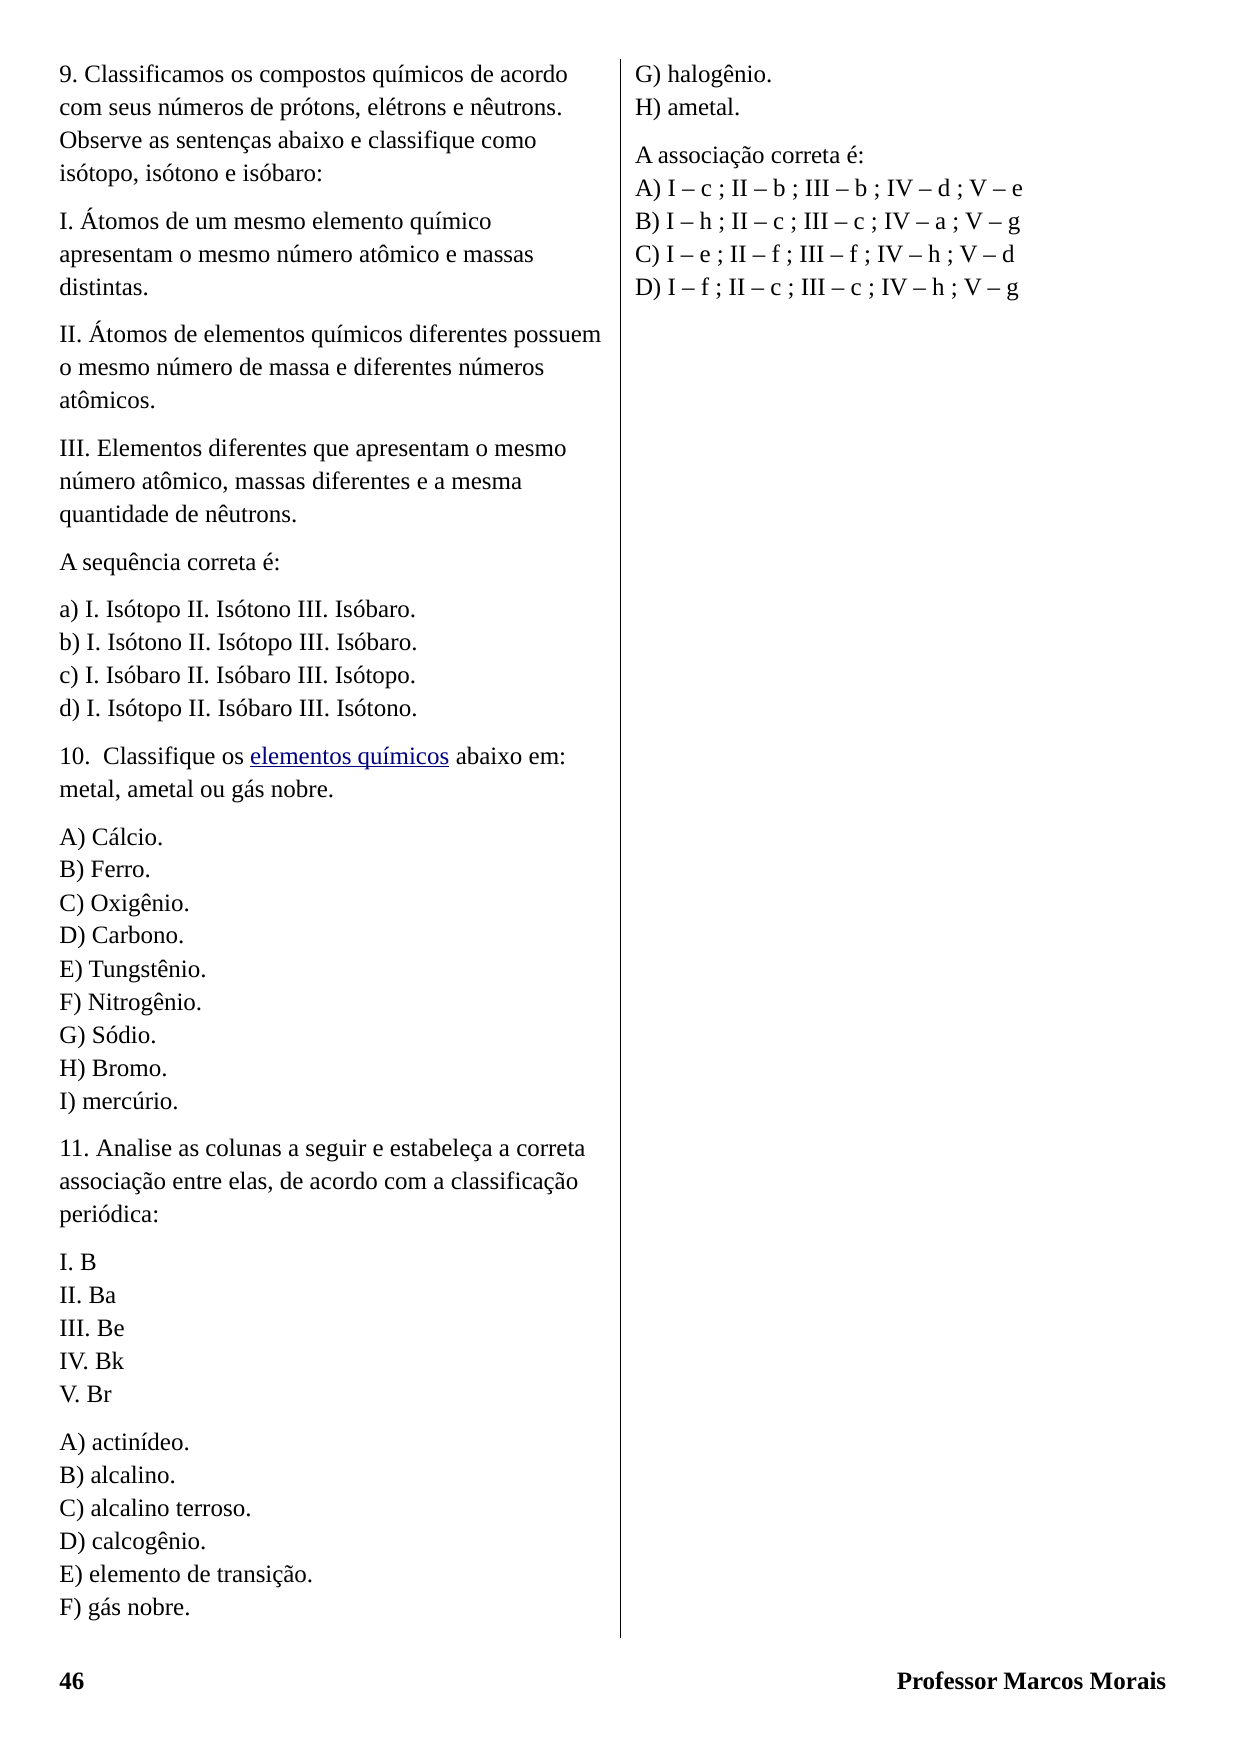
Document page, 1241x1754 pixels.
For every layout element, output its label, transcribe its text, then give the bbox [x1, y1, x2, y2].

text d) I. Isótopo II. Isóbaro III. Isótono. [59, 693, 605, 722]
text A) Cálcio. B) Ferro. C) Oxigênio. D) Carbono. E) Tungstênio. F) Nitrogênio. G) Sódio. H) Bromo. I) mercúrio. [59, 822, 605, 1114]
text c) I. Isóbaro II. Isóbaro III. Isótopo. [59, 660, 605, 689]
text A associação correta é: A) I – c ; II – b ; III – b ; IV – d ; V – e B) I – h ; II – c ; III – c ; IV – a ; V – g C) I – e ; II – f ; III – f ; IV – h ; V – d D) I – f ; II – c ; III – c ; IV – h ; V – g [635, 140, 1181, 301]
text A sequência correta é: [59, 547, 605, 575]
text III. Elementos diferentes que apresentam o mesmo número atômico, massas diferentes e a mesma quantidade de nêutrons. [59, 433, 605, 528]
text 10. Classifique os elementos químicos abaixo em: metal, ametal ou gás nobre. [59, 741, 605, 803]
text A) actinídeo. B) alcalino. C) alcalino terroso. D) calcogênio. E) elemento de transição. F) gás nobre. G) halogênio. H) ametal. [59, 1427, 605, 1621]
text I. B II. Ba III. Be IV. Bk V. Br [59, 1247, 605, 1408]
text I. Átomos de um mesmo elemento químico apresentam o mesmo número atômico e massas distintas. [59, 206, 605, 301]
text A) actinídeo. B) alcalino. C) alcalino terroso. D) calcogênio. E) elemento de transição. F) gás nobre. G) halogênio. H) ametal. [635, 59, 1181, 121]
text a) I. Isótopo II. Isótono III. Isóbaro. [59, 594, 605, 623]
text b) I. Isótono II. Isótopo III. Isóbaro. [59, 627, 605, 656]
text 9. Classificamos os compostos químicos de acordo com seus números de prótons, elétrons e nêutrons. Observe as sentenças abaixo e classifique como isótopo, isótono e isóbaro: [59, 59, 605, 187]
text 11. Analise as colunas a seguir e estabeleça a correta associação entre elas, de acordo com a classificação periódica: [59, 1133, 605, 1228]
text II. Átomos de elementos químicos diferentes possuem o mesmo número de massa e diferentes números atômicos. [59, 319, 605, 414]
